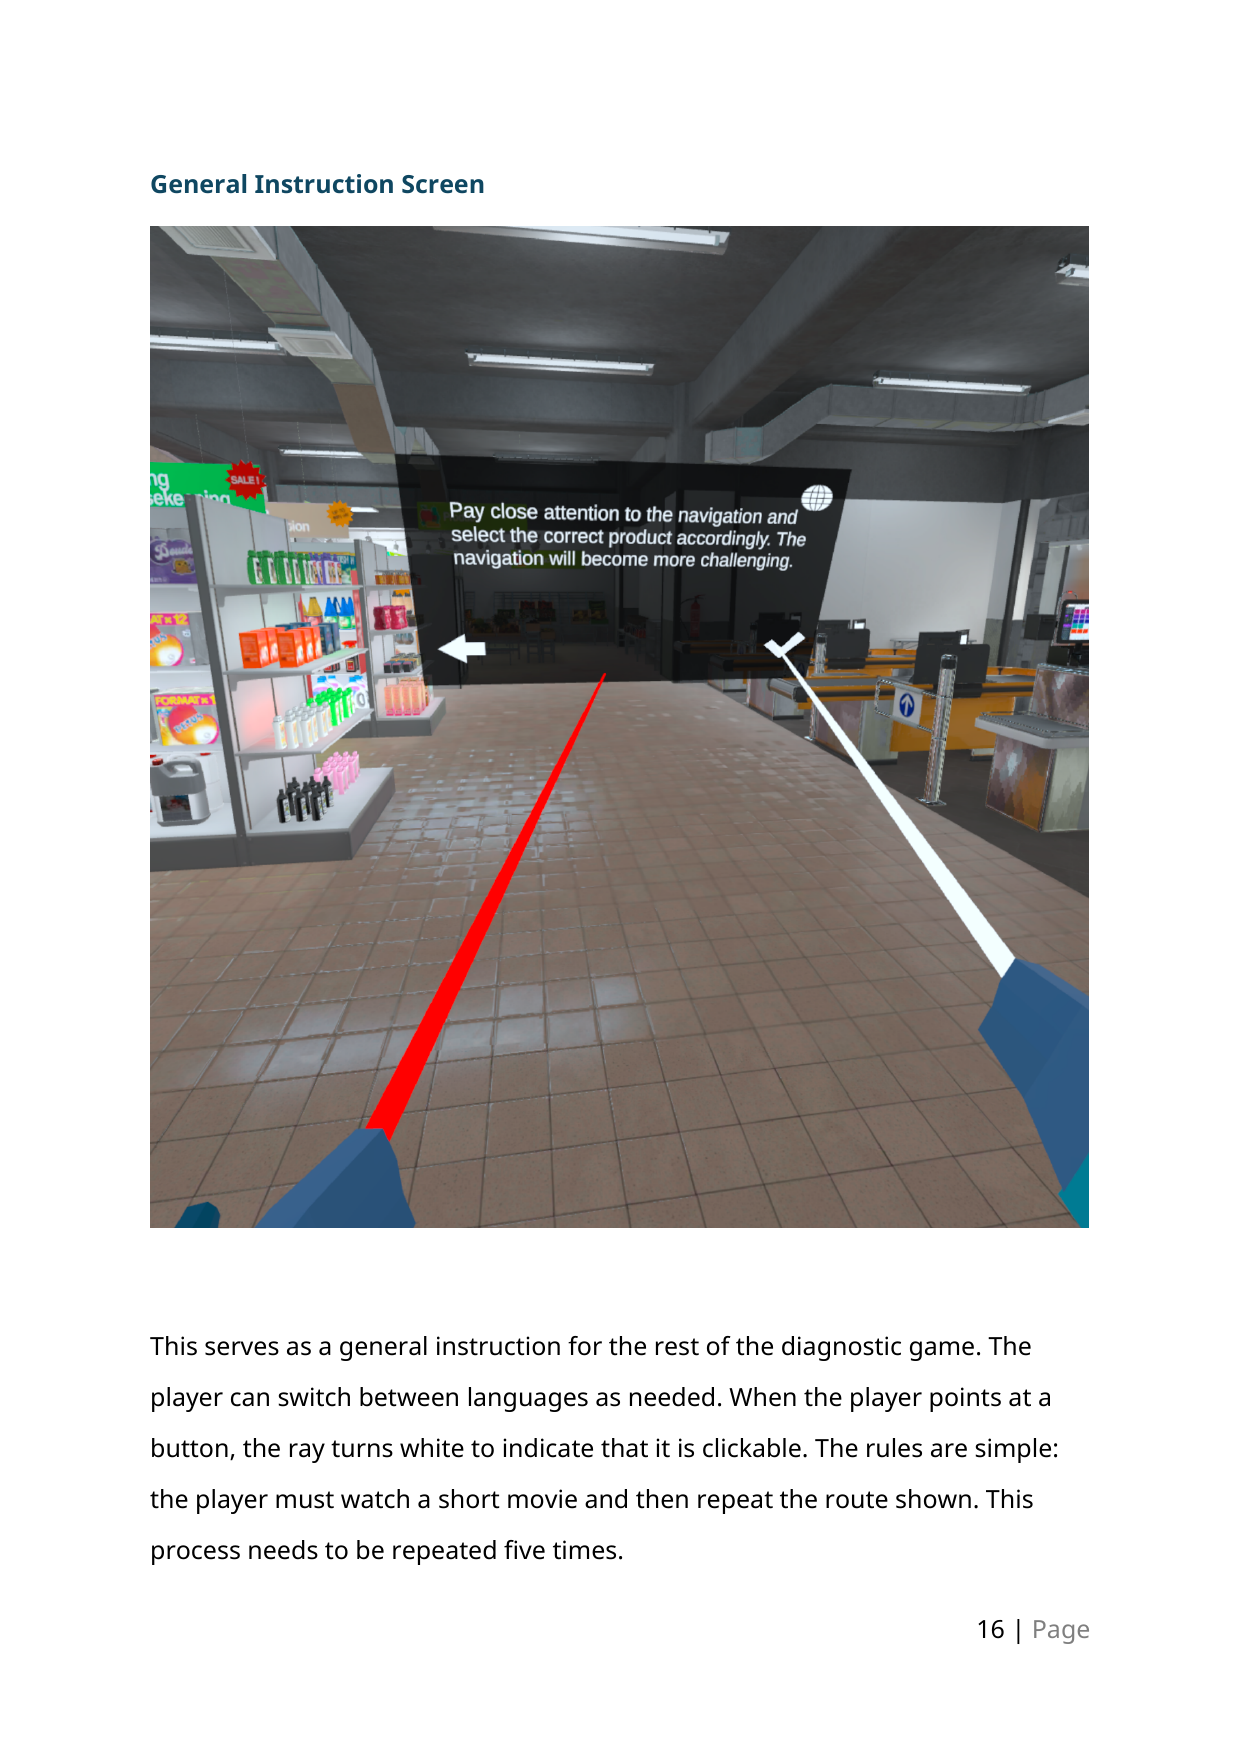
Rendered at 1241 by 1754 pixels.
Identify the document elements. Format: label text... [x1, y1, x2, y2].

text This serves as a general instruction for the rest of the diagnostic game. The player can switch between languages as needed. When the player points at a button, the ray turns white to indicate that it is clickable. The rules are simple: the player must watch a short movie and then repeat the route shown. This process needs to be repeated five times. [150, 1329, 1090, 1567]
picture [150, 226, 1089, 1228]
subtitle General Instruction Screen [150, 167, 1090, 201]
